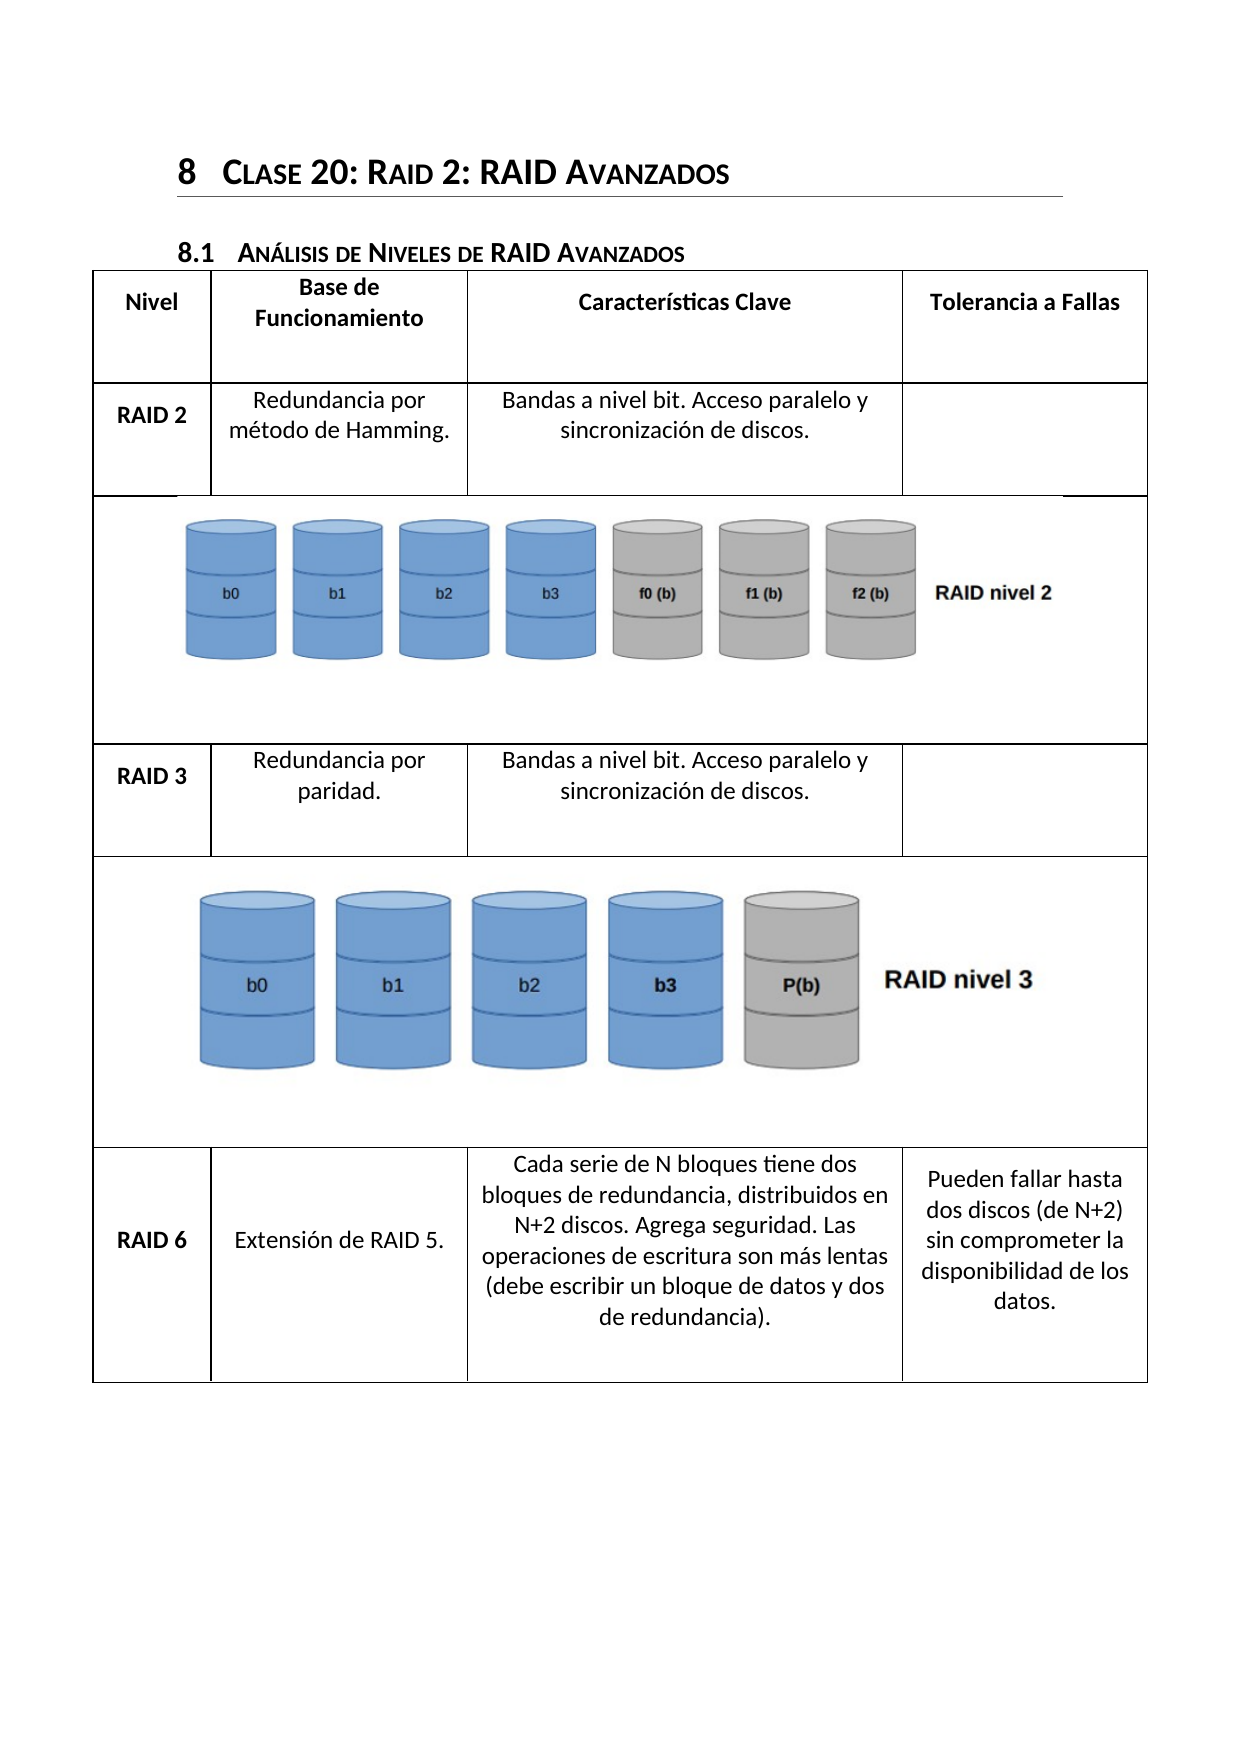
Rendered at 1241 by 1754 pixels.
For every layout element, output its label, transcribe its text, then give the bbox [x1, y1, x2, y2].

table_header Tolerancia a Fallas [903, 271, 1147, 382]
table_cell RAID 2 [94, 384, 210, 495]
table_header Base de Funcionamiento [212, 271, 467, 382]
subtitle Clase 20: Raid 2: RAID Avanzados [177, 148, 1063, 196]
picture [177, 496, 1063, 693]
table_cell [903, 745, 1147, 856]
table_cell RAID 6 [94, 1148, 210, 1381]
table_cell Cada serie de N bloques tiene dos bloques de redundancia, distribuidos en N+2 discos. Agrega seguridad. Las operaciones de escritura son más lentas (debe escribir un bloque de datos y dos de redundancia). [468, 1148, 902, 1381]
picture [177, 857, 1063, 1097]
table_cell Bandas a nivel bit. Acceso paralelo y sincronización de discos. [468, 745, 902, 856]
table_cell [903, 384, 1147, 495]
table_cell [94, 497, 1147, 743]
table_header Características Clave [468, 271, 902, 382]
table_cell Redundancia por paridad. [212, 745, 467, 856]
table_cell Pueden fallar hasta dos discos (de N+2) sin comprometer la disponibilidad de los datos. [903, 1148, 1147, 1381]
table_cell Redundancia por método de Hamming. [212, 384, 467, 495]
subtitle Análisis de Niveles de RAID Avanzados [177, 234, 1063, 270]
table_cell [94, 857, 1147, 1147]
table_cell Extensión de RAID 5. [212, 1148, 467, 1381]
table_header Nivel [94, 271, 210, 382]
table_cell Bandas a nivel bit. Acceso paralelo y sincronización de discos. [468, 384, 902, 495]
table_cell RAID 3 [94, 745, 210, 856]
